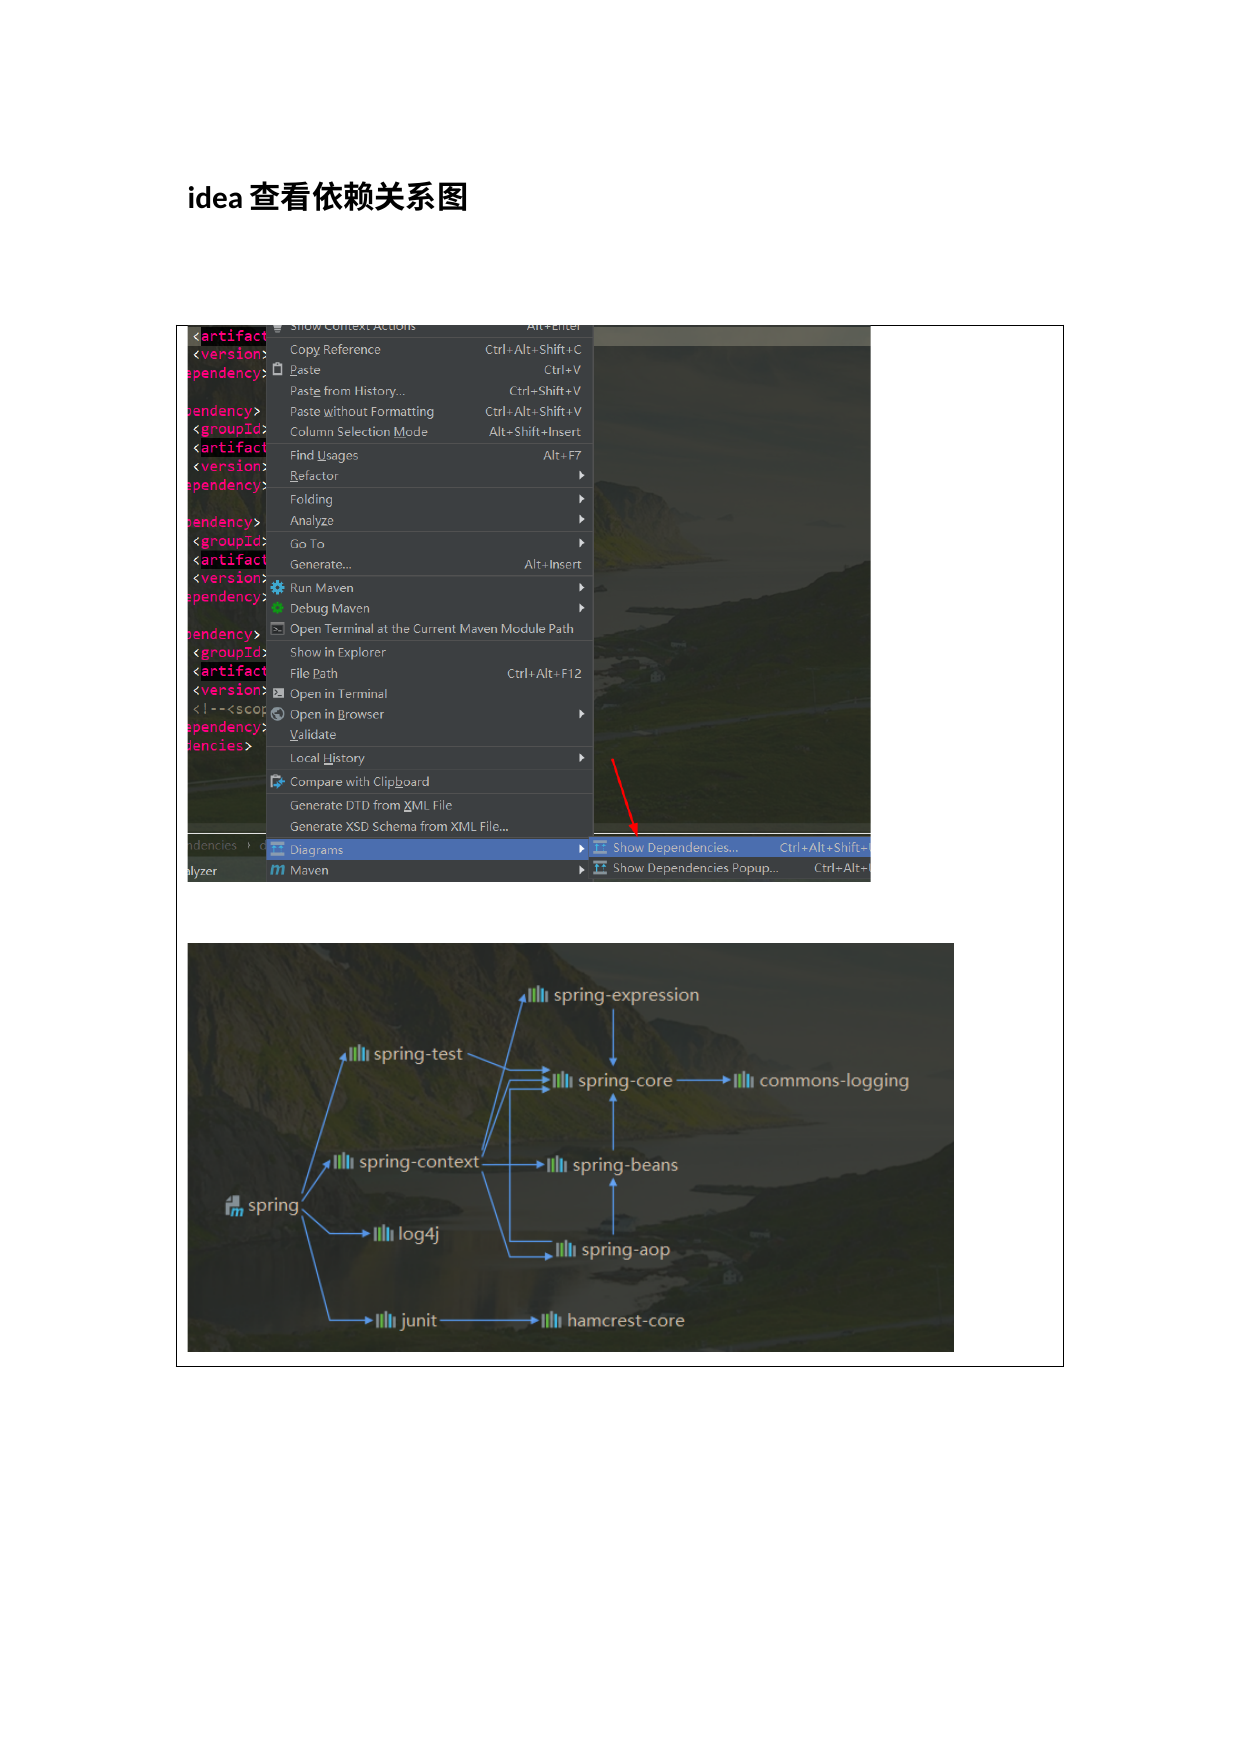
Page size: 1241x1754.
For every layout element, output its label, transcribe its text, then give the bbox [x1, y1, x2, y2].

table_header [177, 326, 1063, 1366]
picture [187, 325, 871, 882]
subtitle idea查看依赖关系图 [187, 162, 1053, 227]
picture [187, 943, 954, 1352]
